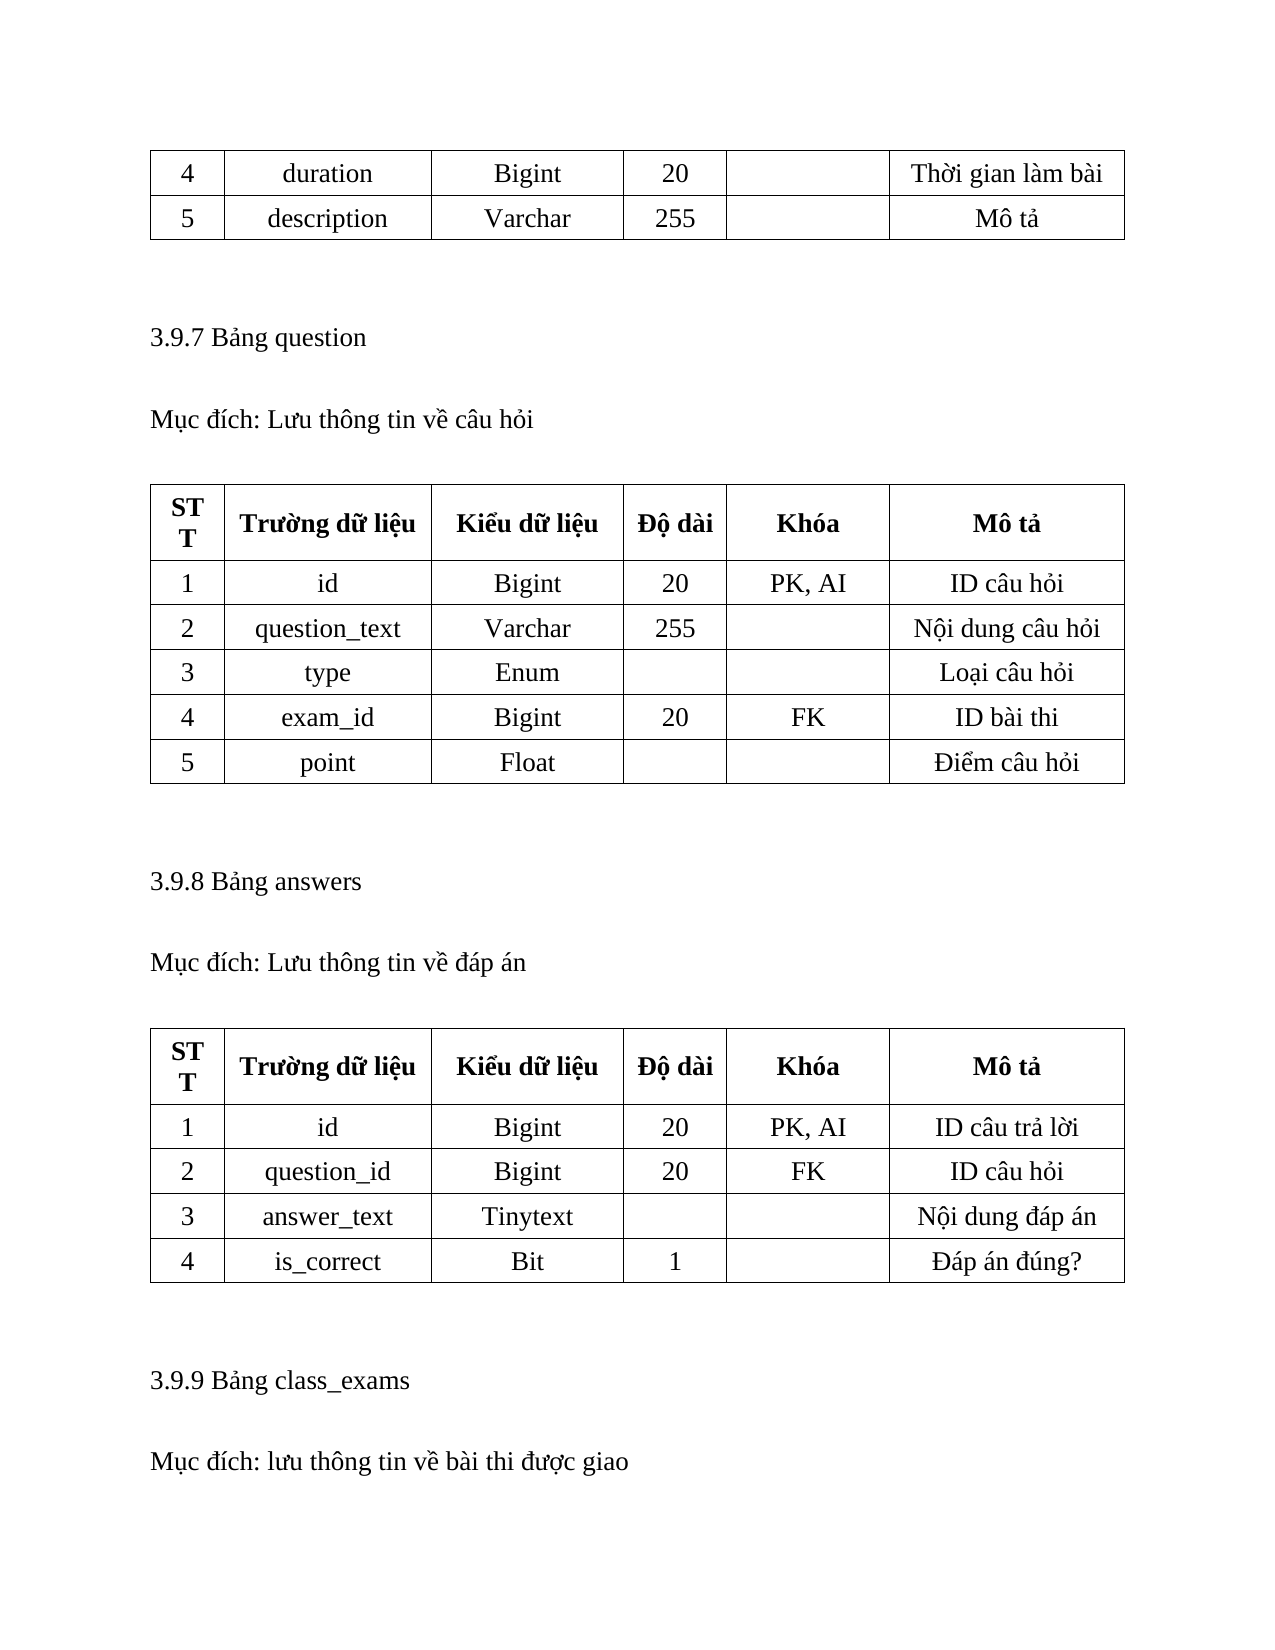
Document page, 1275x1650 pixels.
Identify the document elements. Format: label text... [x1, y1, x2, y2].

table_cell Điểm câu hỏi [890, 740, 1124, 783]
table_cell 20 [624, 1105, 726, 1148]
table_cell Enum [432, 650, 623, 694]
table_cell Đáp án đúng? [890, 1239, 1124, 1282]
table_cell Bigint [432, 1105, 623, 1148]
table_cell Mô tả [890, 196, 1124, 239]
table_header Kiểu dữ liệu [432, 1029, 623, 1103]
table_header STT [151, 485, 224, 560]
table_cell Nội dung đáp án [890, 1194, 1124, 1237]
table_cell [727, 1194, 889, 1237]
table_cell 2 [151, 605, 224, 649]
table_cell 2 [151, 1149, 224, 1193]
table_cell 3 [151, 1194, 224, 1237]
table_header Khóa [727, 485, 889, 560]
table_cell 1 [151, 1105, 224, 1148]
table_cell [624, 1194, 726, 1237]
table_cell FK [727, 1149, 889, 1193]
table_cell [727, 650, 889, 694]
table_cell id [225, 561, 431, 604]
table_header Khóa [727, 1029, 889, 1103]
table_cell FK [727, 695, 889, 738]
table_cell [727, 1239, 889, 1282]
table_cell Varchar [432, 605, 623, 649]
table_cell Varchar [432, 196, 623, 239]
table_header STT [151, 1029, 224, 1103]
table_cell question_text [225, 605, 431, 649]
table_cell Bit [432, 1239, 623, 1282]
table_cell exam_id [225, 695, 431, 738]
table_cell ID câu hỏi [890, 561, 1124, 604]
table_cell Bigint [432, 695, 623, 738]
table_cell 4 [151, 1239, 224, 1282]
table_cell PK, AI [727, 1105, 889, 1148]
table_cell 20 [624, 151, 726, 195]
table_cell Loại câu hỏi [890, 650, 1124, 694]
table_cell 5 [151, 740, 224, 783]
table_header Trường dữ liệu [225, 1029, 431, 1103]
table_cell point [225, 740, 431, 783]
table_cell PK, AI [727, 561, 889, 604]
table_cell 1 [151, 561, 224, 604]
table_cell Bigint [432, 1149, 623, 1193]
table_cell ID bài thi [890, 695, 1124, 738]
table_cell description [225, 196, 431, 239]
table_header Mô tả [890, 1029, 1124, 1103]
table_cell answer_text [225, 1194, 431, 1237]
text Mục đích: Lưu thông tin về câu hỏi [150, 403, 1125, 434]
table_cell [727, 605, 889, 649]
table_cell [624, 650, 726, 694]
table_cell 255 [624, 605, 726, 649]
table_header Độ dài [624, 485, 726, 560]
table_cell question_id [225, 1149, 431, 1193]
table_cell type [225, 650, 431, 694]
table_cell 5 [151, 196, 224, 239]
table_header Độ dài [624, 1029, 726, 1103]
table_cell 3 [151, 650, 224, 694]
table_cell Bigint [432, 561, 623, 604]
table_cell 4 [151, 151, 224, 195]
text Mục đích: lưu thông tin về bài thi được giao [150, 1446, 1125, 1477]
table_cell 4 [151, 695, 224, 738]
table_cell [624, 740, 726, 783]
table_cell Bigint [432, 151, 623, 195]
table_cell Tinytext [432, 1194, 623, 1237]
table_cell Thời gian làm bài [890, 151, 1124, 195]
table_cell duration [225, 151, 431, 195]
table_cell 20 [624, 695, 726, 738]
table_cell 20 [624, 1149, 726, 1193]
table_cell is_correct [225, 1239, 431, 1282]
table_cell ID câu trả lời [890, 1105, 1124, 1148]
table_cell Float [432, 740, 623, 783]
table_cell Nội dung câu hỏi [890, 605, 1124, 649]
table_header Mô tả [890, 485, 1124, 560]
table_cell 1 [624, 1239, 726, 1282]
text 3.9.8 Bảng answers [150, 865, 1125, 896]
table_header Trường dữ liệu [225, 485, 431, 560]
text 3.9.9 Bảng class_exams [150, 1364, 1125, 1396]
table_cell 255 [624, 196, 726, 239]
table_cell ID câu hỏi [890, 1149, 1124, 1193]
table_header Kiểu dữ liệu [432, 485, 623, 560]
text 3.9.7 Bảng question [150, 322, 1125, 353]
table_cell id [225, 1105, 431, 1148]
table_cell [727, 740, 889, 783]
table_cell [727, 196, 889, 239]
table_cell [727, 151, 889, 195]
table_cell 20 [624, 561, 726, 604]
text Mục đích: Lưu thông tin về đáp án [150, 946, 1125, 978]
